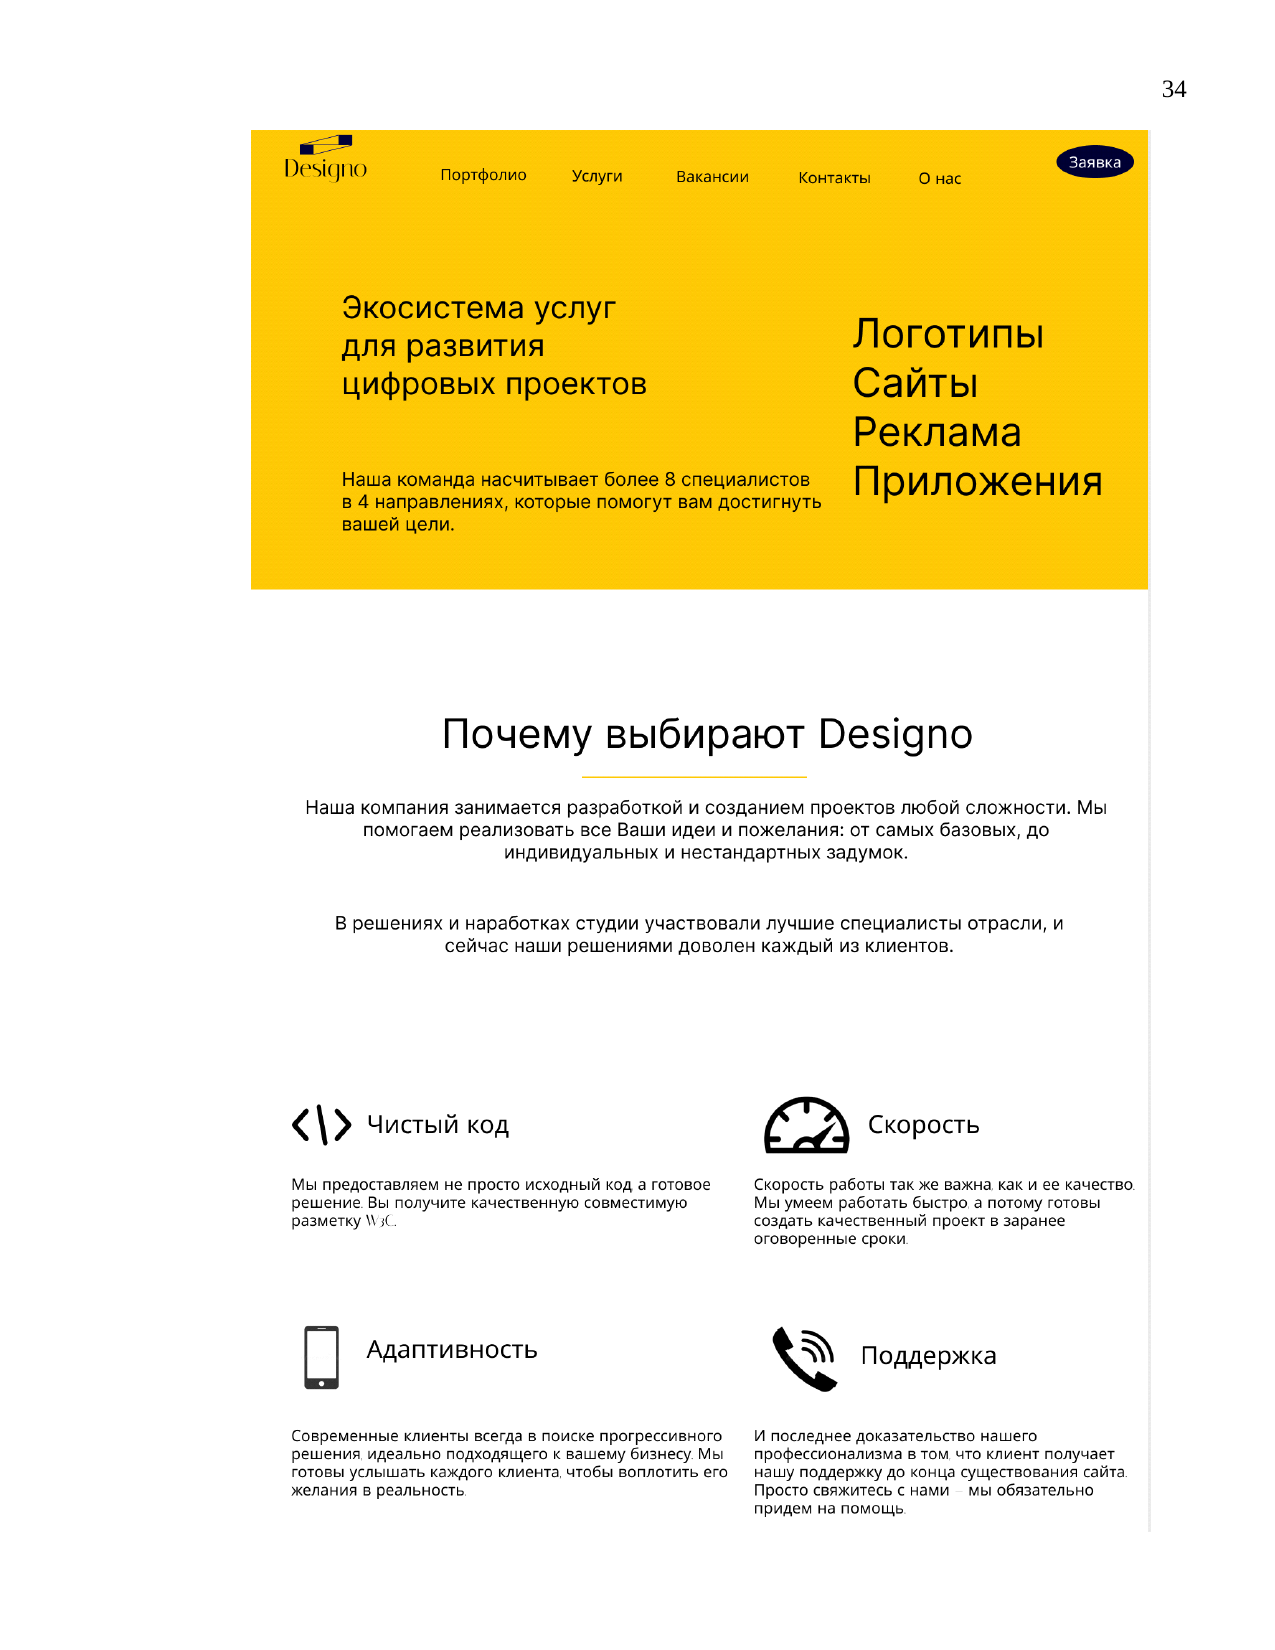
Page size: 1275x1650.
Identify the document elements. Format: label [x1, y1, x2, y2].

picture [251, 130, 1151, 1532]
